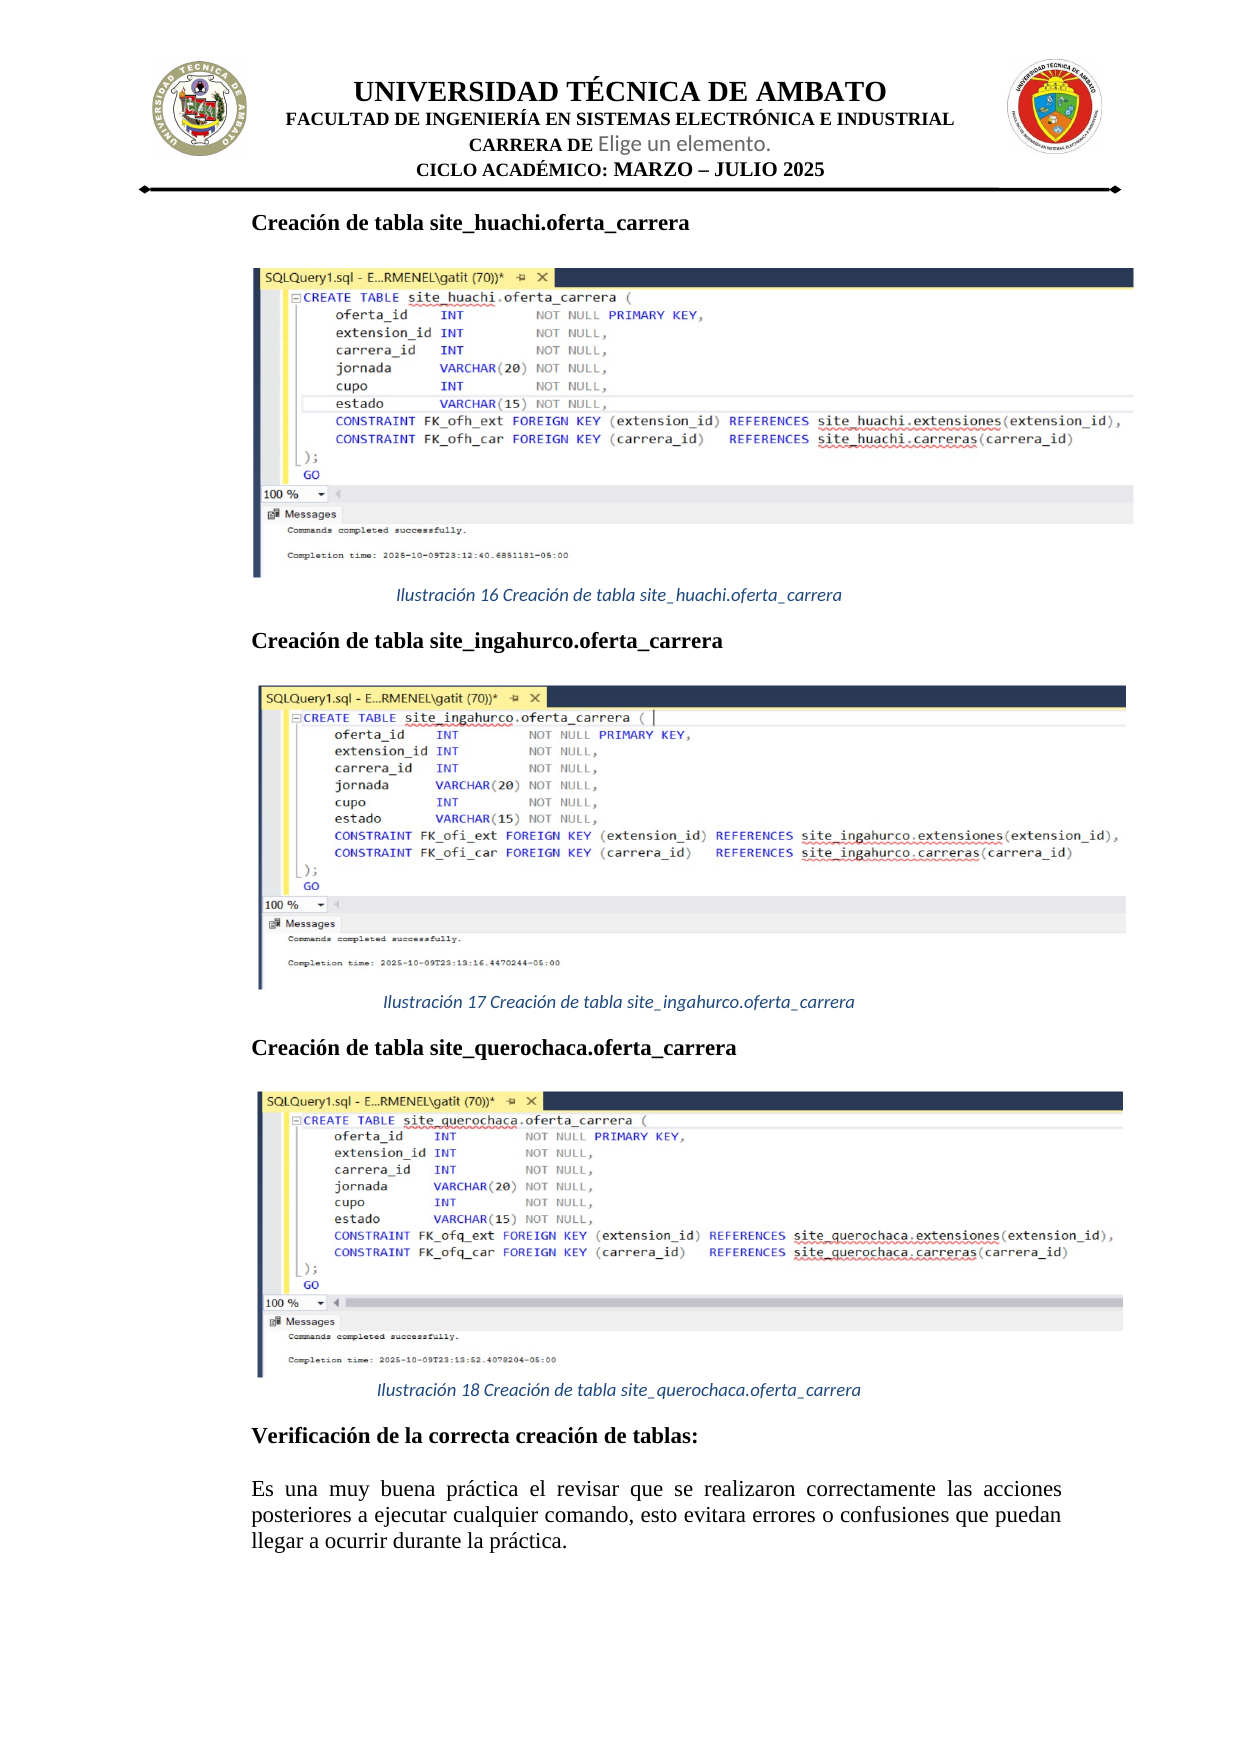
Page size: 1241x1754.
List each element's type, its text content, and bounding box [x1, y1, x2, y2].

picture [1007, 59, 1102, 154]
text Ilustración 17 Creación de tabla site_ingahurco.oferta_carrera [177, 991, 1063, 1014]
text Es una muy buena práctica el revisar que se realizaron correctamente las acciones posteriores a ejecutar cualquier comando, esto evitara errores o confusiones que puedan llegar a ocurrir durante la práctica. [251, 1475, 1063, 1554]
text Creación de tabla site_huachi.oferta_carrera [251, 209, 1063, 235]
picture [152, 61, 247, 156]
picture [251, 679, 1137, 991]
picture [251, 1087, 1137, 1379]
text Verificación de la correcta creación de tablas: [251, 1422, 1063, 1448]
text Ilustración 18 Creación de tabla site_querochaca.oferta_carrera [177, 1378, 1063, 1401]
text Creación de tabla site_querochaca.oferta_carrera [251, 1034, 1063, 1061]
picture [251, 261, 1137, 583]
text Creación de tabla site_ingahurco.oferta_carrera [251, 627, 1063, 653]
text Ilustración 16 Creación de tabla site_huachi.oferta_carrera [177, 583, 1063, 606]
